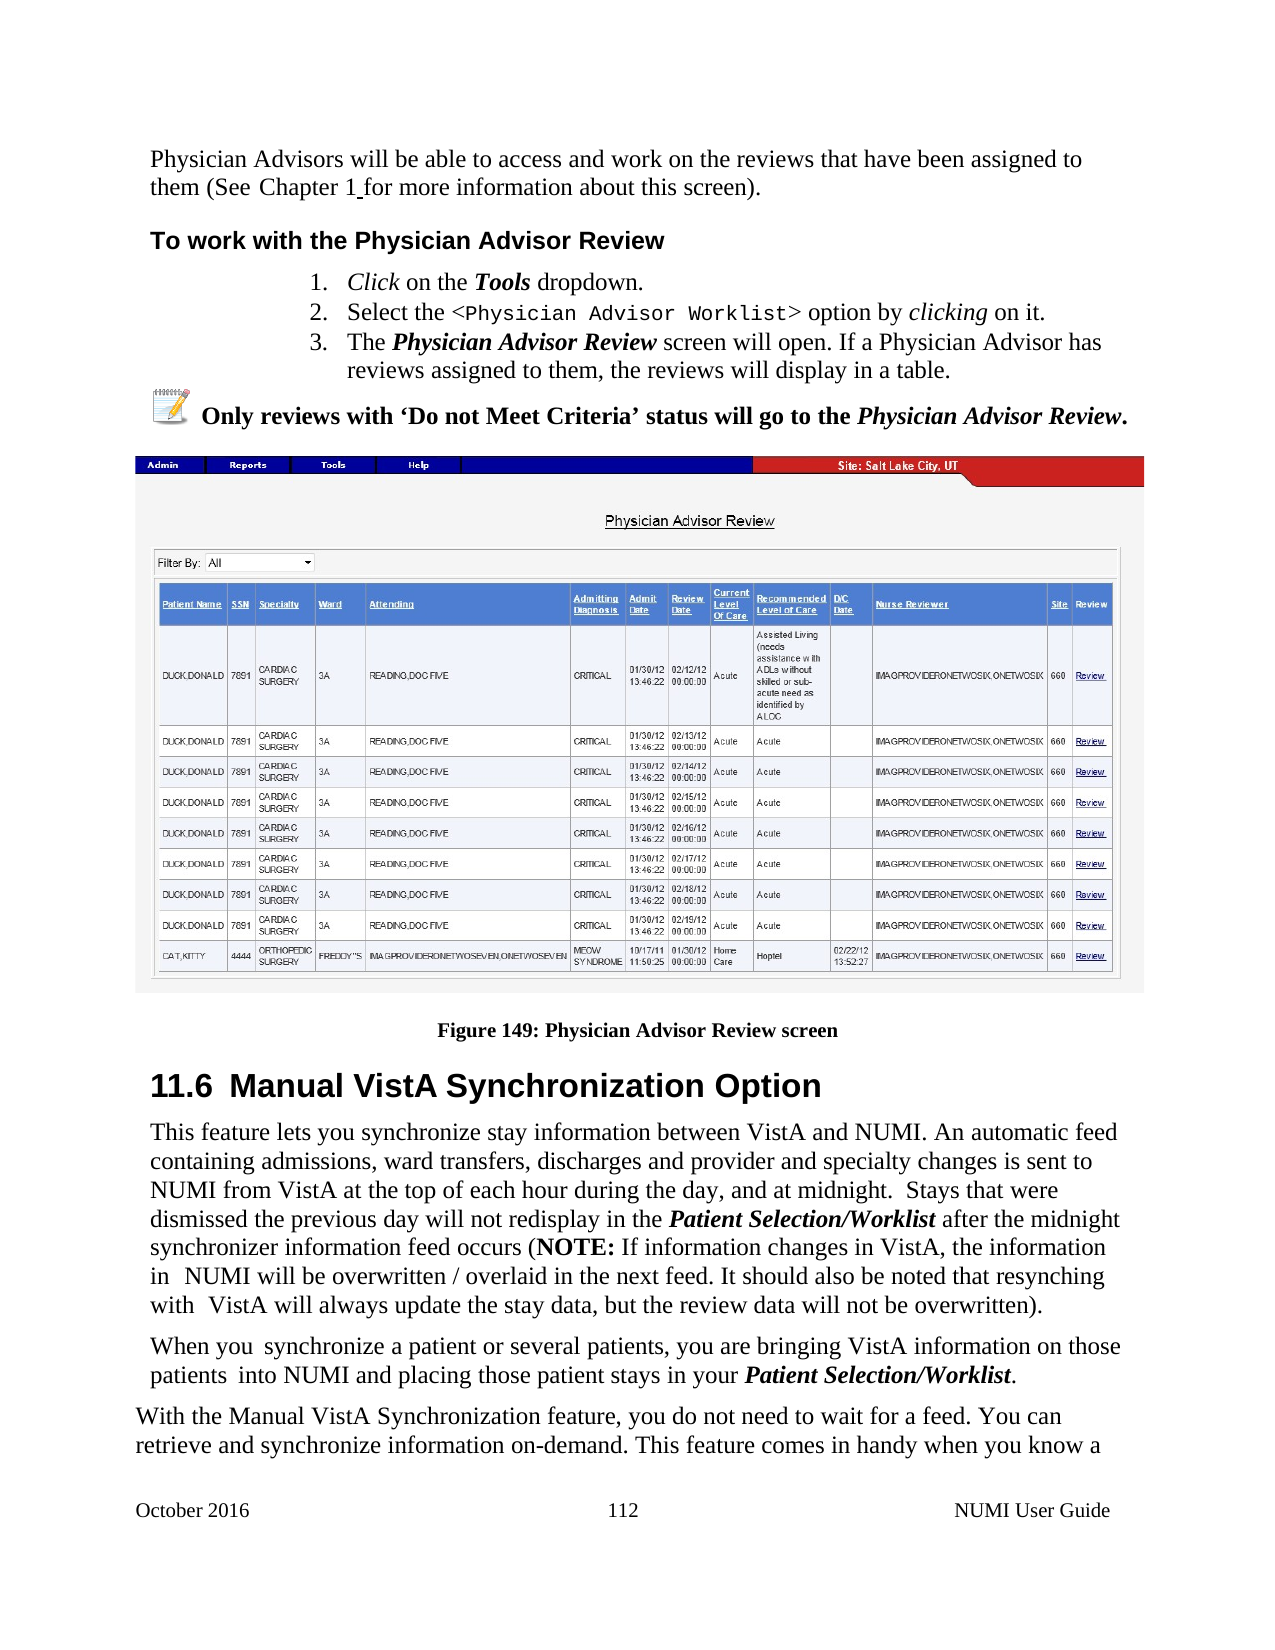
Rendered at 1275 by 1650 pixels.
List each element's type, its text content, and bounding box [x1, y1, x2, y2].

text When you synchronize a patient or several patients, you are bringing VistA information on those patients into NUMI and placing those patient stays in your Patient Selection/Worklist. [150, 1331, 1123, 1389]
picture [135, 456, 1145, 993]
text Only reviews with ‘Do not Meet Criteria’ status will go to the Physician Advisor Review. [150, 384, 1139, 430]
text Physician Advisors will be able to access and work on the reviews that have been assigned to them (See Chapter 1 for more information about this screen). [150, 144, 1121, 201]
subtitle To work with the Physician Advisor Review [150, 226, 1139, 255]
list Click on the Tools dropdown. [309, 267, 1139, 297]
picture [150, 384, 191, 425]
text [135, 1401, 1127, 1459]
text This feature lets you synchronize stay information between VistA and NUMI. An automatic feed containing admissions, ward transfers, discharges and provider and specialty changes is sent to NUMI from VistA at the top of each hour during the day, and at midnight. Stays that were dismissed the previous day will not redisplay in the Patient Selection/Worklist after the midnight synchronizer information feed occurs (NOTE: If information changes in VistA, the information in NUMI will be overwritten / overlaid in the next feed. It should also be noted that resynching with VistA will always update the stay data, but the review data will not be overwritten). [150, 1117, 1123, 1319]
text Figure 149: Physician Advisor Review screen [135, 1017, 1139, 1042]
list Select the <Physician Advisor Worklist> option by clicking on it. [309, 297, 1139, 327]
list The Physician Advisor Review screen will open. If a Physician Advisor has reviews assigned to them, the reviews will display in a table. [309, 327, 1104, 384]
subtitle Manual VistA Synchronization Option [150, 1067, 1139, 1105]
